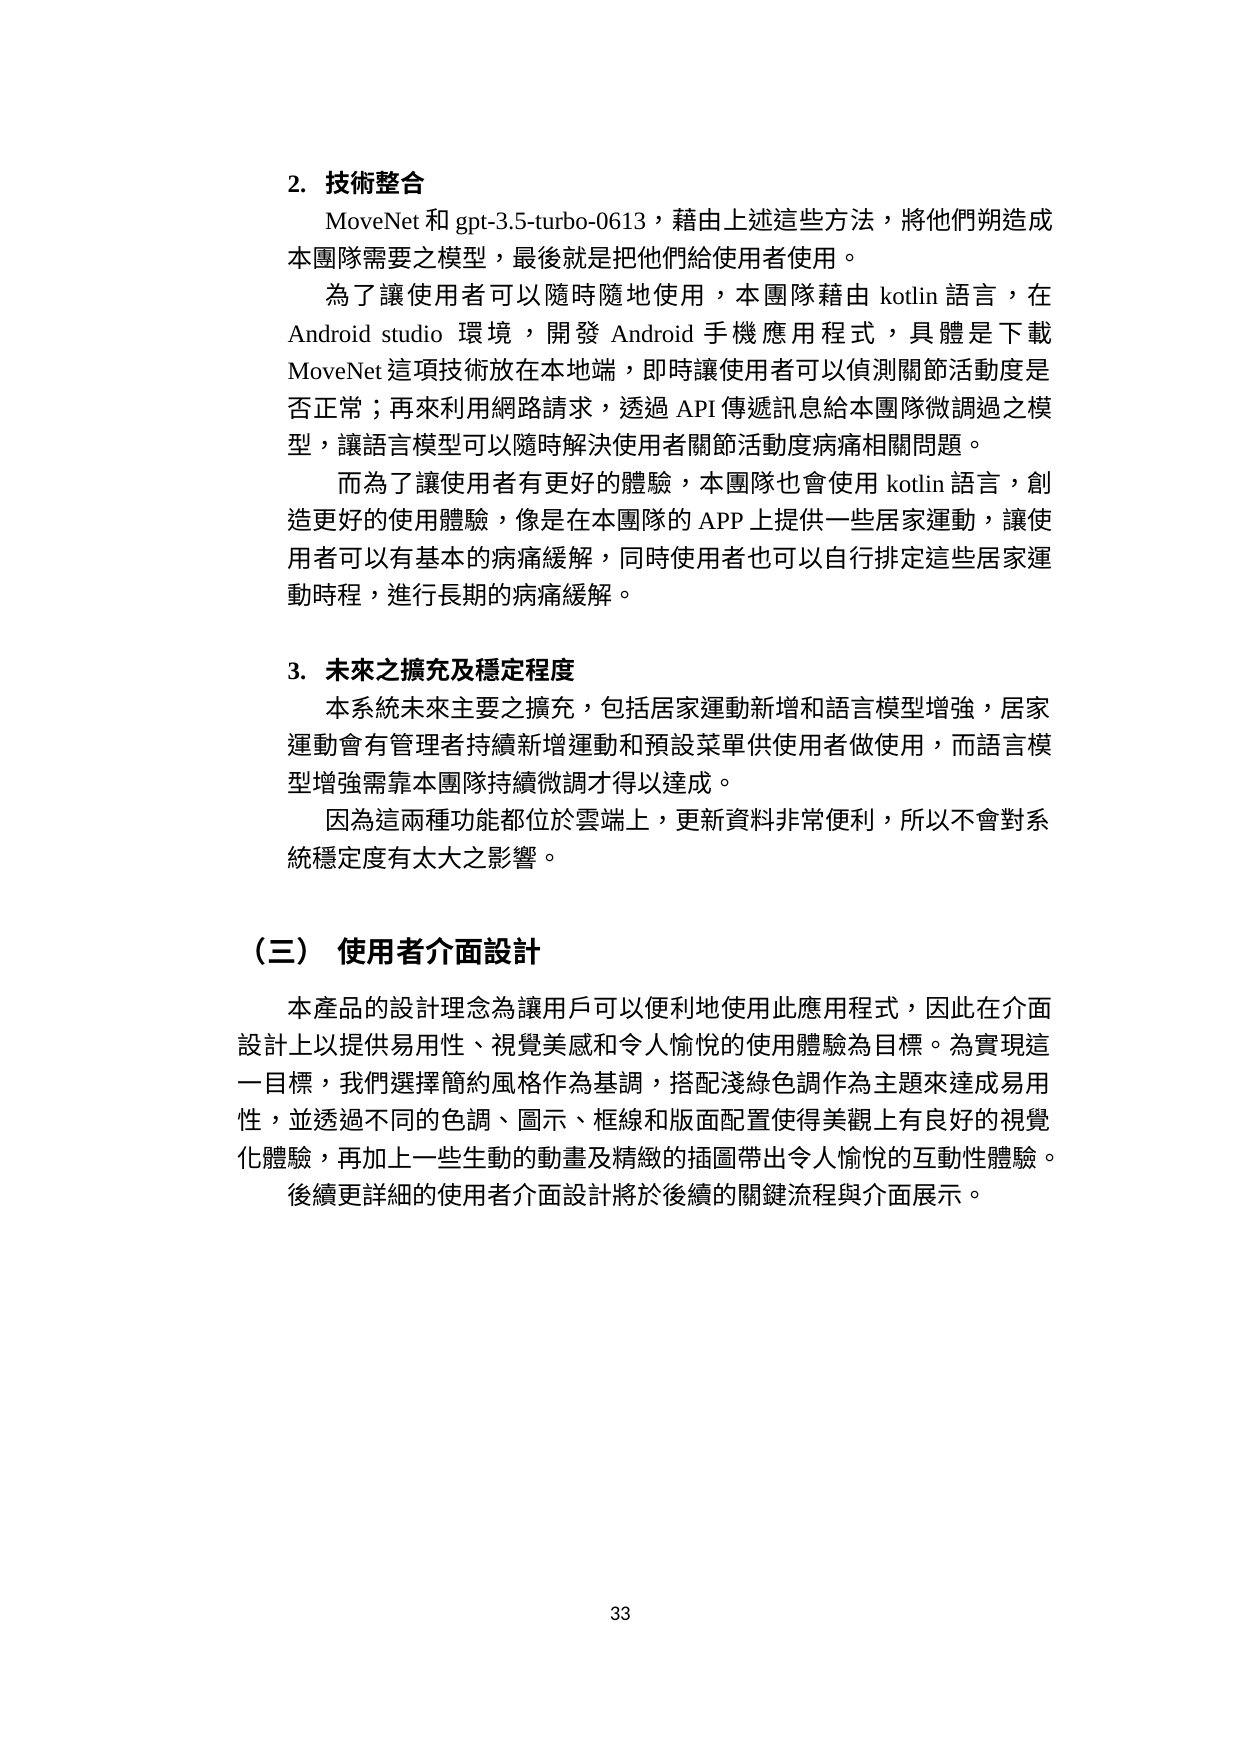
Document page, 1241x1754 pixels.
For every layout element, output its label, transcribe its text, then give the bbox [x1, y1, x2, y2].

text 因為這兩種功能都位於雲端上，更新資料非常便利，所以不會對系統穩定度有太大之影響。 [287, 800, 1053, 875]
text MoveNet和gpt-3.5-turbo-0613，藉由上述這些方法，將他們朔造成本團隊需要之模型，最後就是把他們給使用者使用。 [287, 200, 1053, 275]
list 使用者介面設計 [238, 912, 1053, 987]
list 未來之擴充及穩定程度 [287, 650, 1053, 687]
text 而為了讓使用者有更好的體驗，本團隊也會使用kotlin語言，創造更好的使用體驗，像是在本團隊的APP上提供一些居家運動，讓使用者可以有基本的病痛緩解，同時使用者也可以自行排定這些居家運動時程，進行長期的病痛緩解。 [287, 462, 1053, 612]
text 本產品的設計理念為讓用戶可以便利地使用此應用程式，因此在介面設計上以提供易用性、視覺美感和令人愉悅的使用體驗為目標。為實現這一目標，我們選擇簡約風格作為基調，搭配淺綠色調作為主題來達成易用性，並透過不同的色調、圖示、框線和版面配置使得美觀上有良好的視覺化體驗，再加上一些生動的動畫及精緻的插圖帶出令人愉悅的互動性體驗。 [237, 987, 1053, 1175]
text 後續更詳細的使用者介面設計將於後續的關鍵流程與介面展示。 [187, 1175, 1053, 1212]
text 本系統未來主要之擴充，包括居家運動新增和語言模型增強，居家運動會有管理者持續新增運動和預設菜單供使用者做使用，而語言模型增強需靠本團隊持續微調才得以達成。 [287, 687, 1053, 800]
list 技術整合 [287, 162, 1053, 200]
text 為了讓使用者可以隨時隨地使用，本團隊藉由kotlin語言，在Android studio 環境，開發Android手機應用程式，具體是下載MoveNet這項技術放在本地端，即時讓使用者可以偵測關節活動度是否正常；再來利用網路請求，透過API傳遞訊息給本團隊微調過之模型，讓語言模型可以隨時解決使用者關節活動度病痛相關問題。 [287, 275, 1053, 462]
